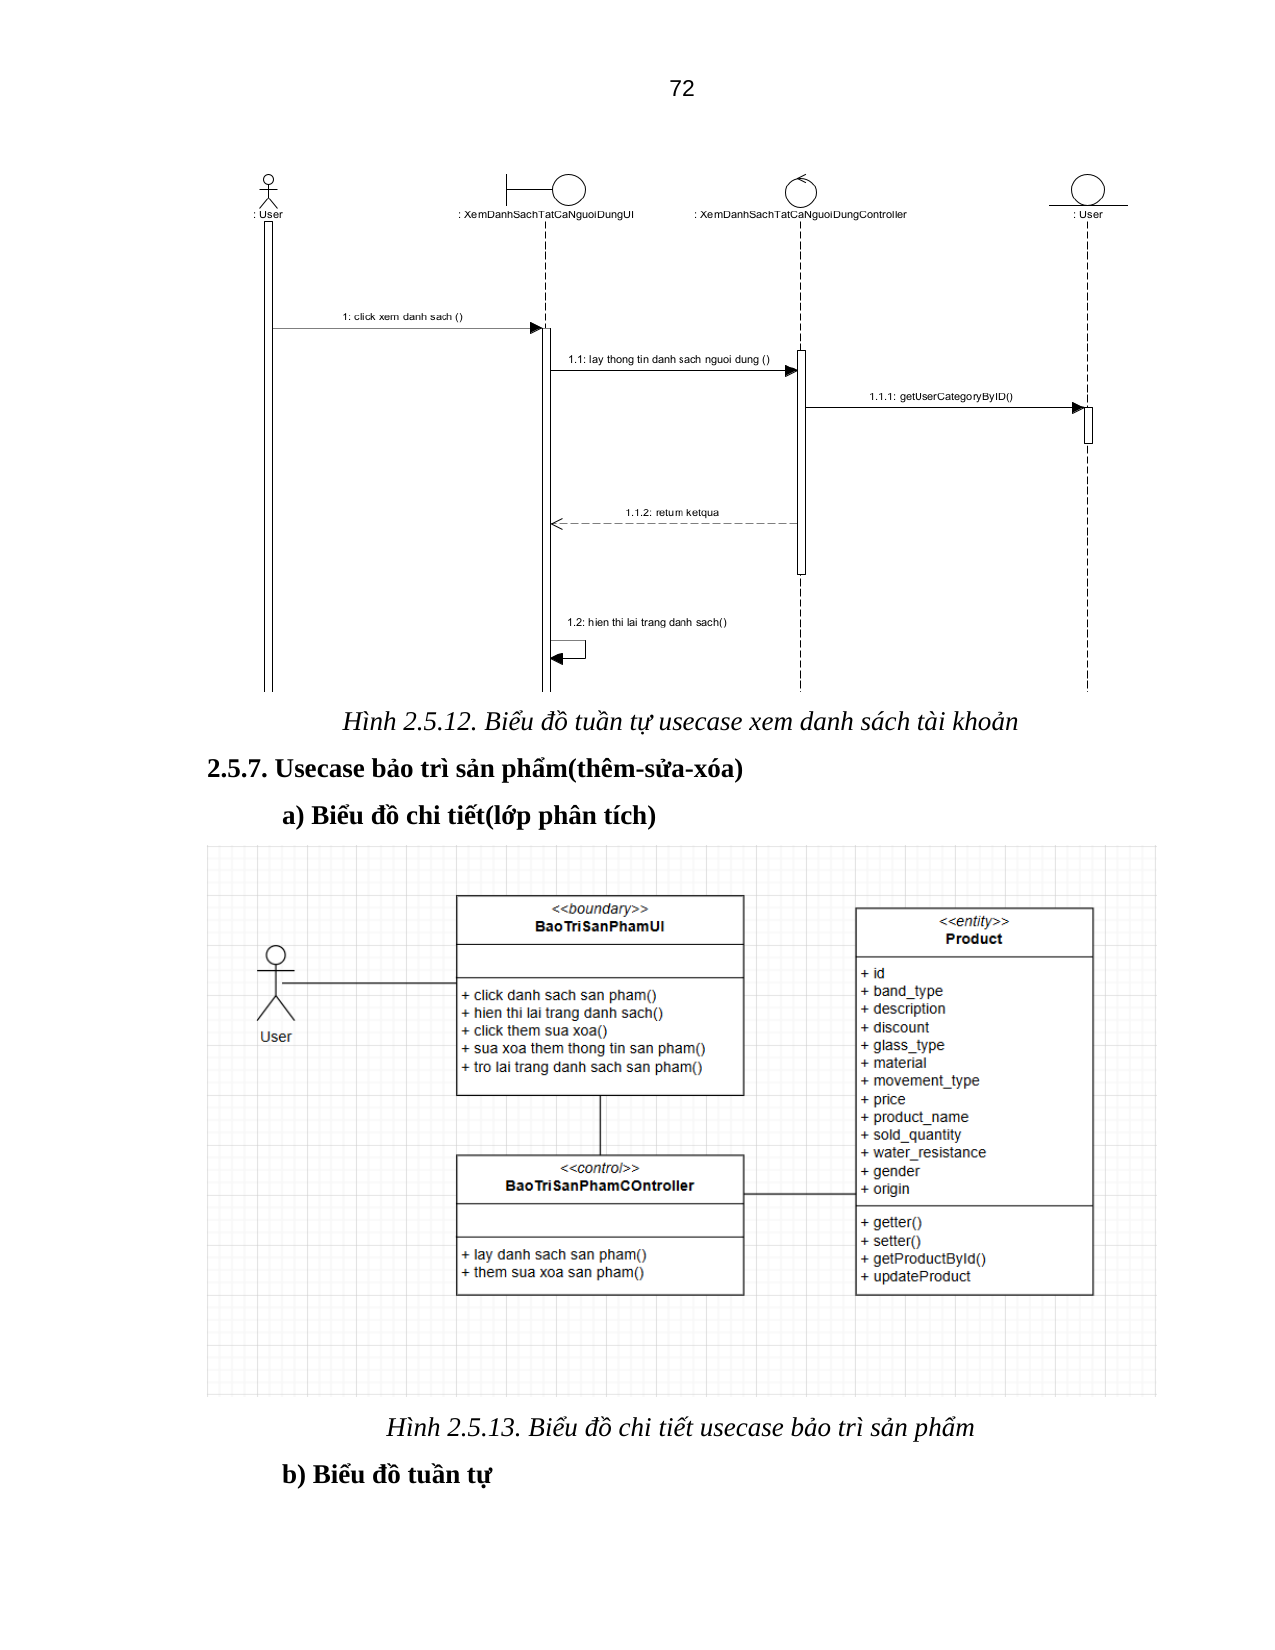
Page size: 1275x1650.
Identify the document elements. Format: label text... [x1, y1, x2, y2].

picture [206, 845, 1157, 1397]
subtitle Hình 2.5.13. Biểu đồ chi tiết usecase bảo trì sản phẩm [207, 1411, 1157, 1442]
text b) Biểu đồ tuần tự [282, 1458, 1157, 1489]
picture [206, 147, 1157, 692]
text a) Biểu đồ chi tiết(lớp phân tích) [282, 799, 1157, 830]
subtitle Hình 2.5.12. Biểu đồ tuần tự usecase xem danh sách tài khoản [207, 706, 1157, 737]
subtitle 2.5.7. Usecase bảo trì sản phẩm(thêm-sửa-xóa) [207, 752, 1157, 783]
